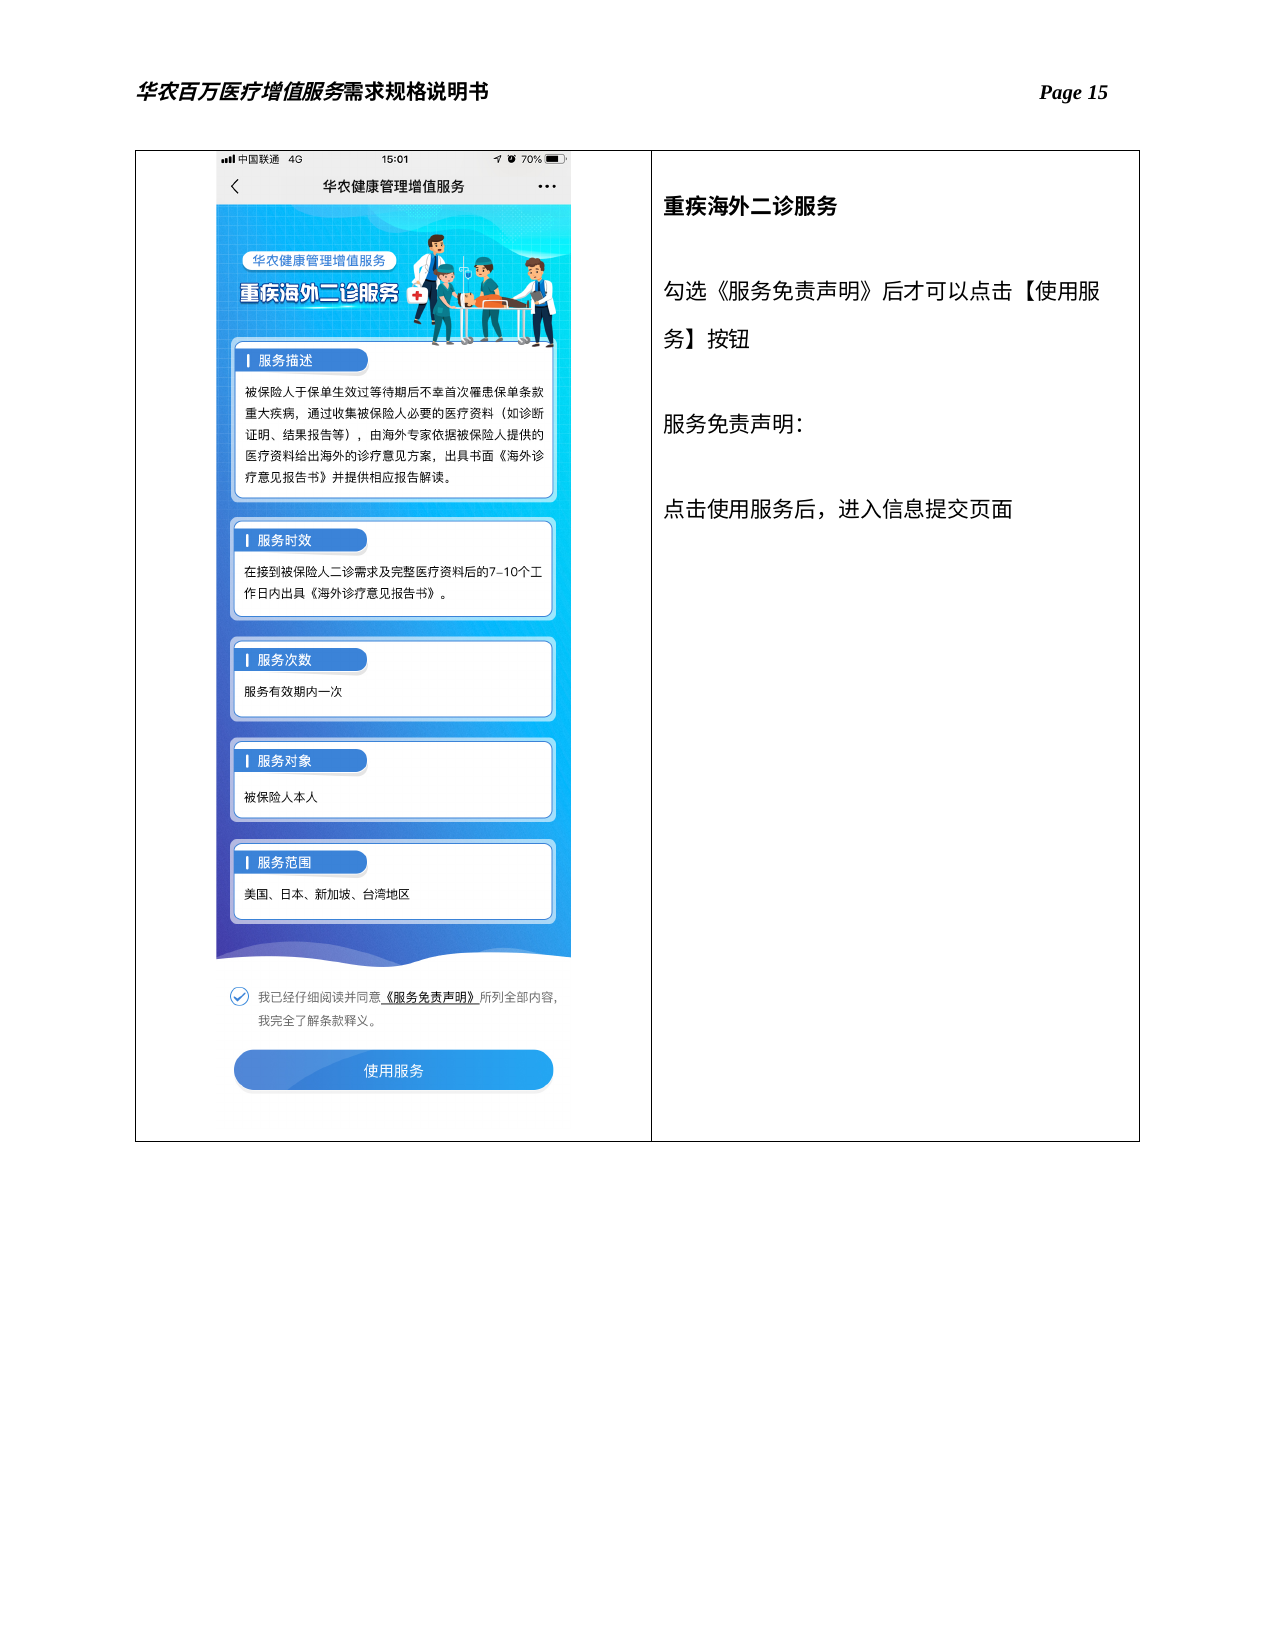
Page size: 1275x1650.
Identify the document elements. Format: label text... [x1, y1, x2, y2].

table_cell 重疾海外二诊服务 勾选《服务免责声明》后才可以点击【使用服务】按钮 服务免责声明： 点击使用服务后，进入信息提交页面 [652, 151, 1139, 1141]
table_cell [136, 151, 651, 1141]
picture [216, 151, 571, 1129]
picture [563, 518, 571, 535]
